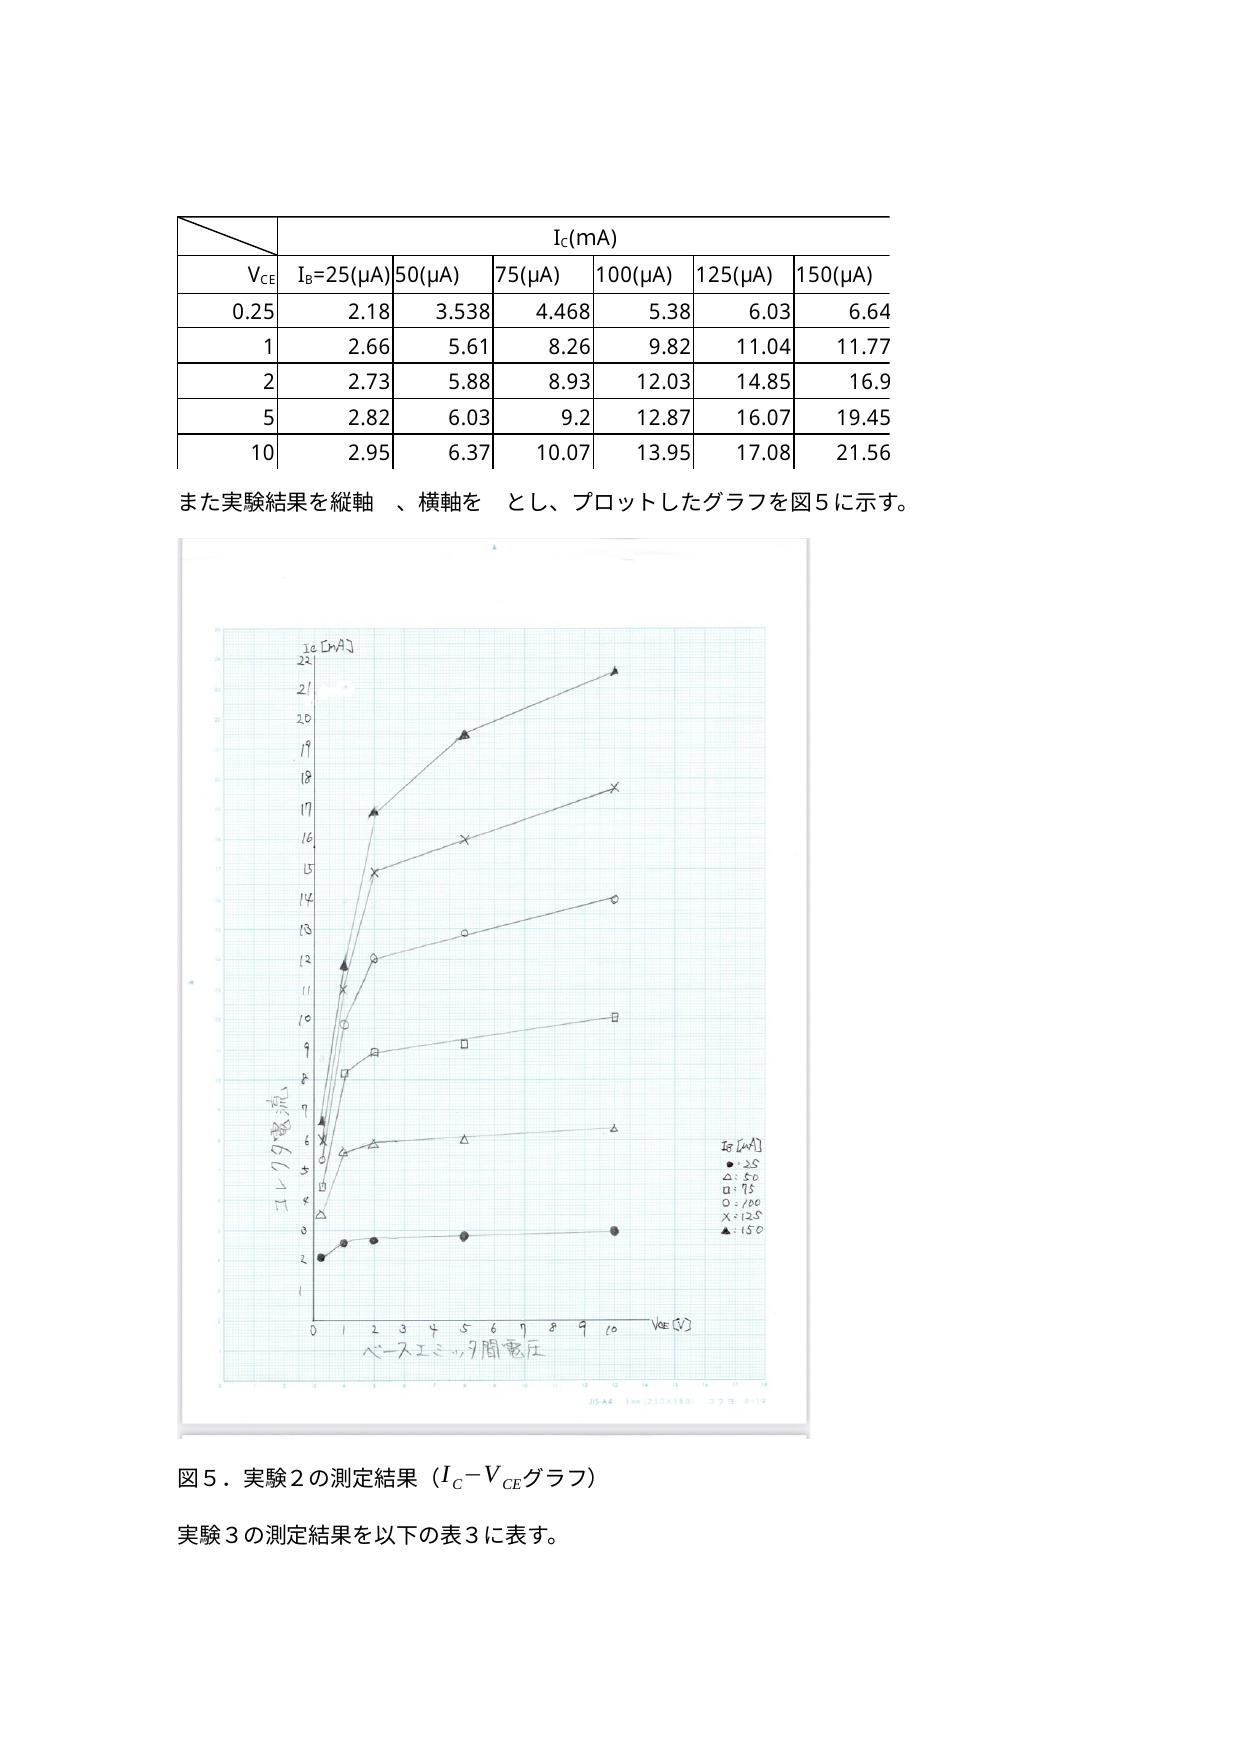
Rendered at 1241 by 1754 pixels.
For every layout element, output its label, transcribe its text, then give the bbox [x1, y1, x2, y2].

text 実験３の測定結果を以下の表３に表す。 [177, 1515, 1063, 1552]
picture [177, 538, 811, 1439]
text また実験結果を縦軸 、横軸を とし、プロットしたグラフを図５に示す。 [177, 217, 1063, 520]
text 図５．実験２の測定結果（グラフ） [177, 1458, 1063, 1496]
